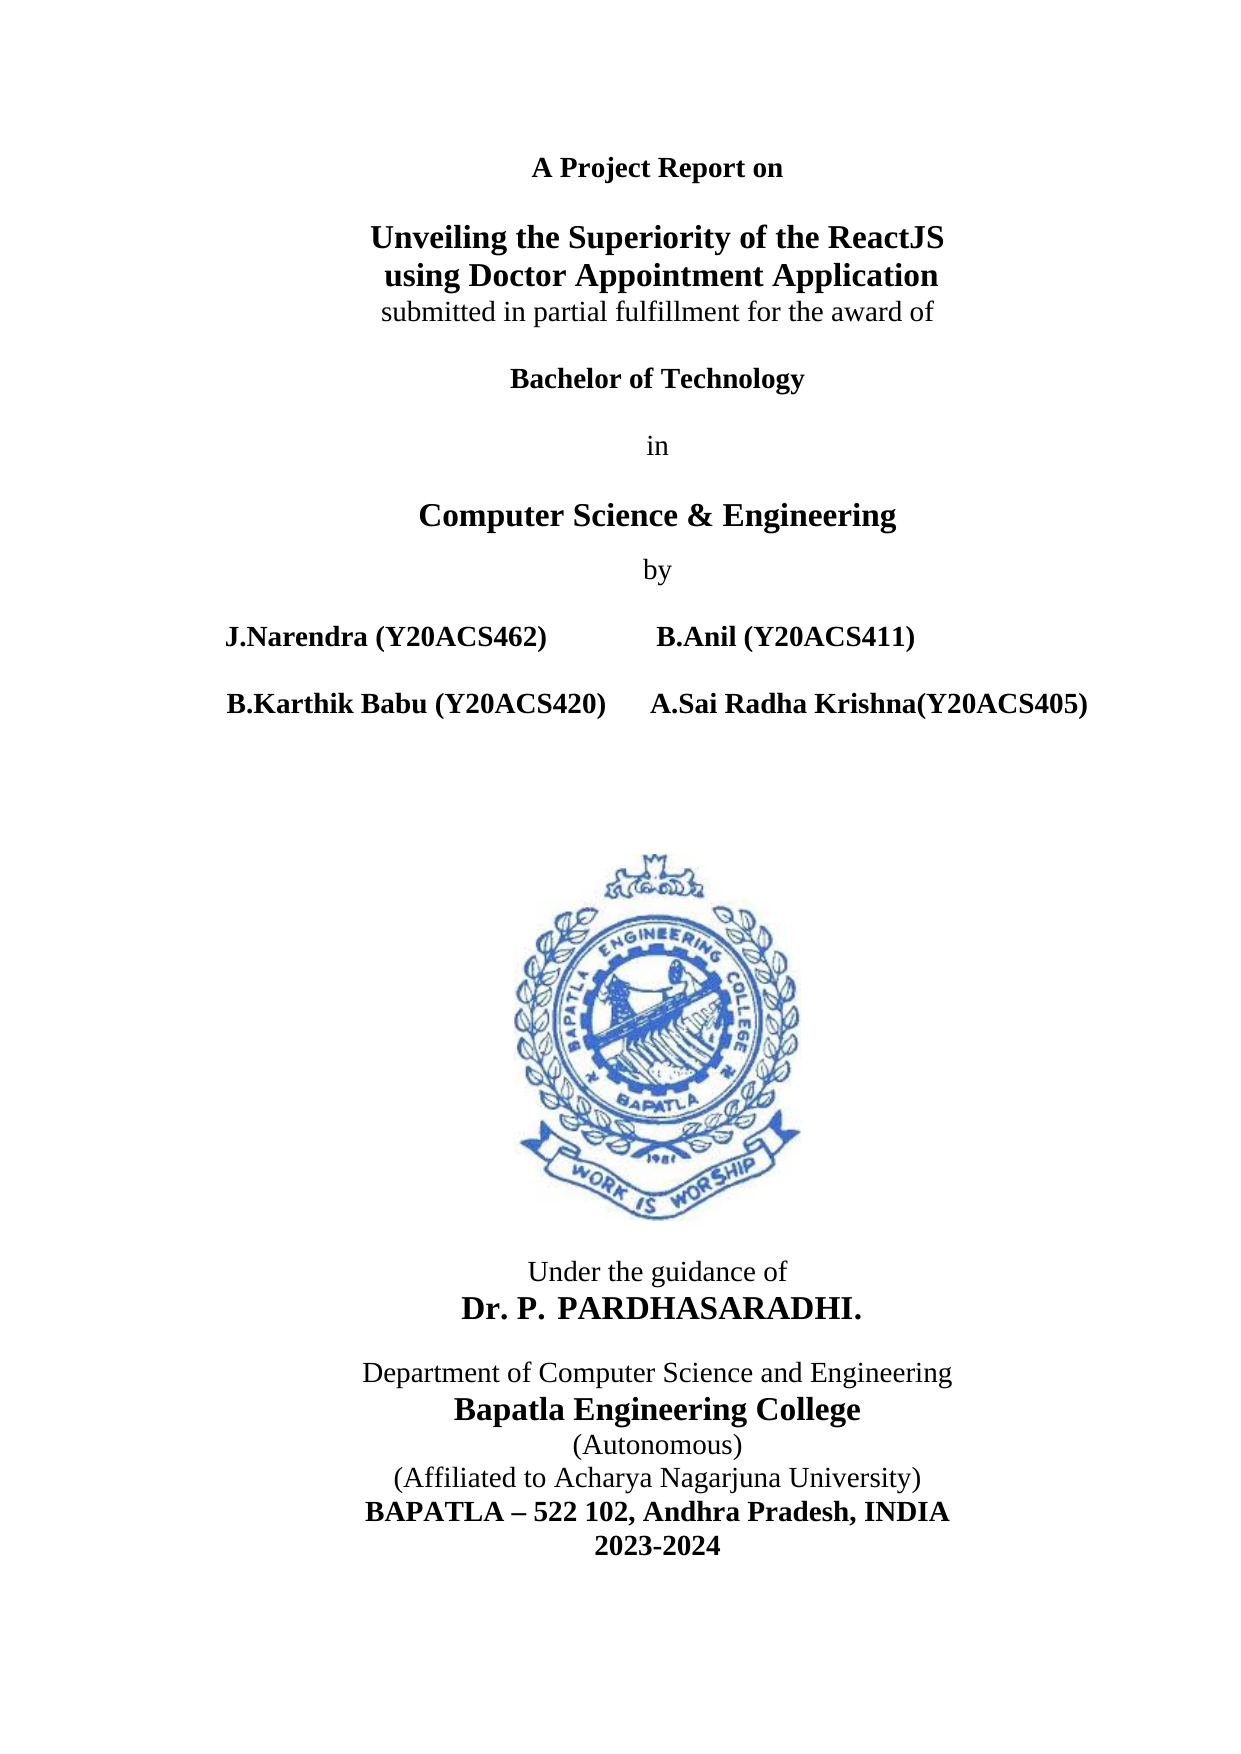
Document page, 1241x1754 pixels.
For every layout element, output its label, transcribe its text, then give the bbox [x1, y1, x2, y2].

text by [224, 552, 1090, 586]
picture [513, 854, 802, 1221]
text Under the guidance of [224, 1254, 1090, 1288]
text Computer Science & Engineering [224, 495, 1090, 533]
text BAPATLA – 522 102, Andhra Pradesh, INDIA [224, 1494, 1090, 1528]
text Bapatla Engineering College [224, 1389, 1090, 1427]
text Unveiling the Superiority of the ReactJS [224, 217, 1090, 255]
text using Doctor Appointment Application [224, 255, 1090, 294]
text (Affiliated to Acharya Nagarjuna University) [224, 1461, 1090, 1494]
text 2023-2024 [224, 1528, 1090, 1561]
text Bachelor of Technology [224, 361, 1090, 394]
text Department of Computer Science and Engineering [224, 1355, 1090, 1389]
text Dr. P. PARDHASARADHI. [224, 1288, 1090, 1326]
text J.Narendra (Y20ACS462) B.Anil (Y20ACS411) [224, 619, 1090, 653]
text (Autonomous) [224, 1427, 1090, 1461]
text submitted in partial fulfillment for the award of [224, 294, 1090, 327]
text in [224, 428, 1090, 461]
text B.Karthik Babu (Y20ACS420) A.Sai Radha Krishna(Y20ACS405) [224, 687, 1090, 720]
text A Project Report on [224, 150, 1090, 183]
